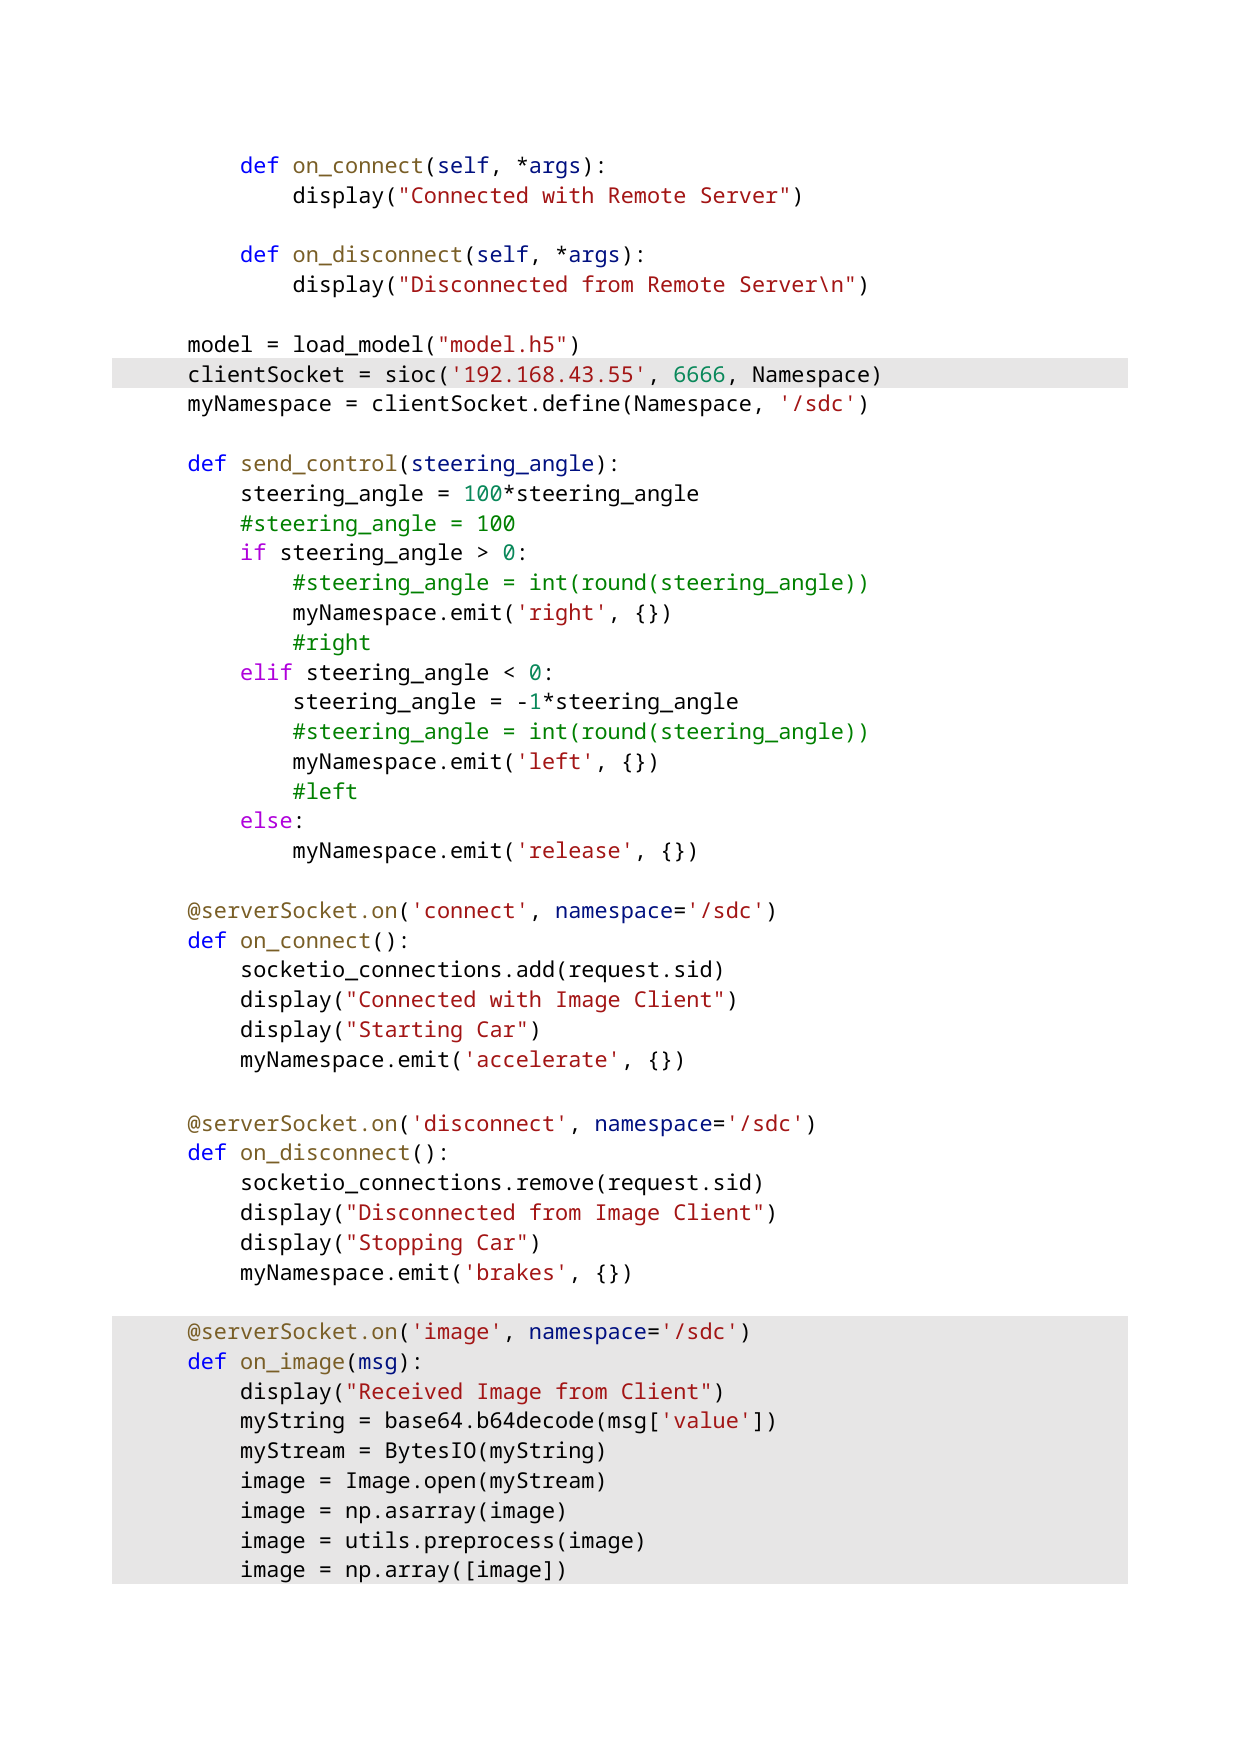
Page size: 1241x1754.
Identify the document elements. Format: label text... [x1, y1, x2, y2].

text display("Received Image from Client") [112, 1376, 1128, 1406]
text image = np.array([image]) [112, 1554, 1128, 1584]
text display("Disconnected from Remote Server\n") [112, 269, 1128, 299]
text myNamespace.emit('accelerate', {}) [112, 1044, 1128, 1073]
text #right [112, 627, 1128, 656]
text socketio_connections.add(request.sid) [112, 954, 1128, 984]
text @serverSocket.on('disconnect', namespace='/sdc') [112, 1108, 1128, 1137]
text clientSocket = sioc('192.168.43.55', 6666, Namespace) [112, 358, 1128, 388]
text else: [112, 805, 1128, 835]
text myNamespace.emit('right', {}) [112, 597, 1128, 627]
text def on_image(msg): [112, 1346, 1128, 1376]
text steering_angle = -1*steering_angle [112, 686, 1128, 716]
text model = load_model("model.h5") [112, 329, 1128, 358]
text def send_control(steering_angle): [112, 448, 1128, 478]
text def on_connect(self, *args): [112, 150, 1128, 180]
text steering_angle = 100*steering_angle [112, 478, 1128, 507]
text display("Starting Car") [112, 1014, 1128, 1044]
text def on_disconnect(self, *args): [112, 239, 1128, 269]
text myNamespace.emit('release', {}) [112, 835, 1128, 865]
text #steering_angle = int(round(steering_angle)) [112, 716, 1128, 746]
text if steering_angle > 0: [112, 537, 1128, 567]
text myNamespace = clientSocket.define(Namespace, '/sdc') [112, 388, 1128, 418]
text #steering_angle = 100 [112, 507, 1128, 537]
text display("Connected with Remote Server") [112, 180, 1128, 209]
text image = utils.preprocess(image) [112, 1525, 1128, 1554]
text display("Stopping Car") [112, 1227, 1128, 1257]
text @serverSocket.on('connect', namespace='/sdc') [112, 895, 1128, 924]
text socketio_connections.remove(request.sid) [112, 1167, 1128, 1197]
text #steering_angle = int(round(steering_angle)) [112, 567, 1128, 597]
text myStream = BytesIO(myString) [112, 1435, 1128, 1465]
text elif steering_angle < 0: [112, 656, 1128, 686]
text display("Connected with Image Client") [112, 984, 1128, 1014]
text @serverSocket.on('image', namespace='/sdc') [112, 1316, 1128, 1346]
text myNamespace.emit('left', {}) [112, 746, 1128, 776]
text myString = base64.b64decode(msg['value']) [112, 1406, 1128, 1435]
text def on_connect(): [112, 924, 1128, 954]
text image = np.asarray(image) [112, 1495, 1128, 1525]
text #left [112, 776, 1128, 805]
text myNamespace.emit('brakes', {}) [112, 1257, 1128, 1286]
text display("Disconnected from Image Client") [112, 1197, 1128, 1227]
text def on_disconnect(): [112, 1137, 1128, 1167]
text image = Image.open(myStream) [112, 1465, 1128, 1495]
